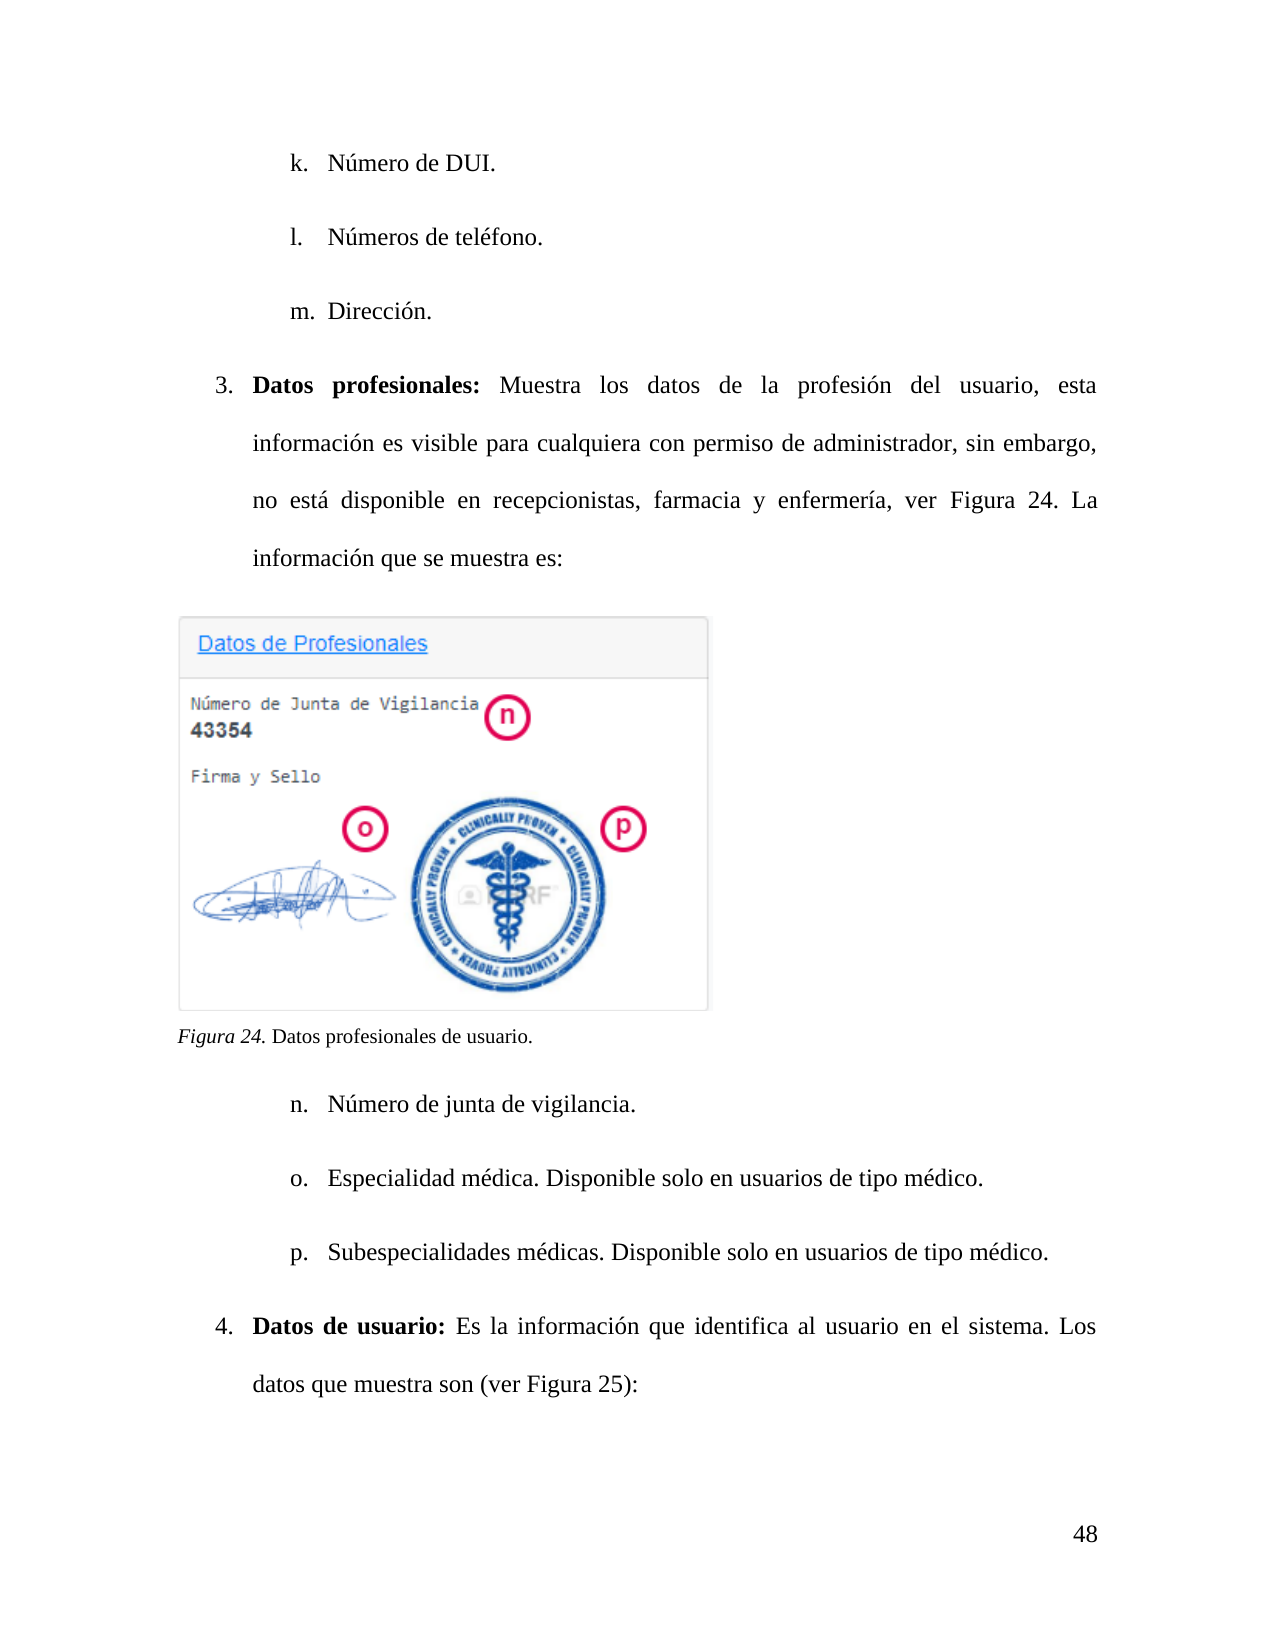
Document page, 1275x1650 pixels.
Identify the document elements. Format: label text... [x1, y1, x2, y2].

list Número de junta de vigilancia. [290, 1089, 1098, 1117]
picture [177, 616, 715, 1011]
list Datos de usuario: Es la información que identifica al usuario en el sistema. Los datos que muestra son (ver Figura 25): [215, 1311, 1098, 1397]
list Dirección. [290, 296, 1098, 325]
list Datos profesionales: Muestra los datos de la profesión del usuario, esta información es visible para cualquiera con permiso de administrador, sin embargo, no está disponible en recepcionistas, farmacia y enfermería, ver Figura 24. La información que se muestra es: [215, 370, 1098, 571]
list Número de DUI. [290, 148, 1098, 176]
list Especialidad médica. Disponible solo en usuarios de tipo médico. [290, 1163, 1098, 1192]
text Figura 24. Datos profesionales de usuario. [177, 1024, 1098, 1048]
list Números de teléfono. [290, 222, 1098, 251]
list Subespecialidades médicas. Disponible solo en usuarios de tipo médico. [290, 1237, 1098, 1266]
